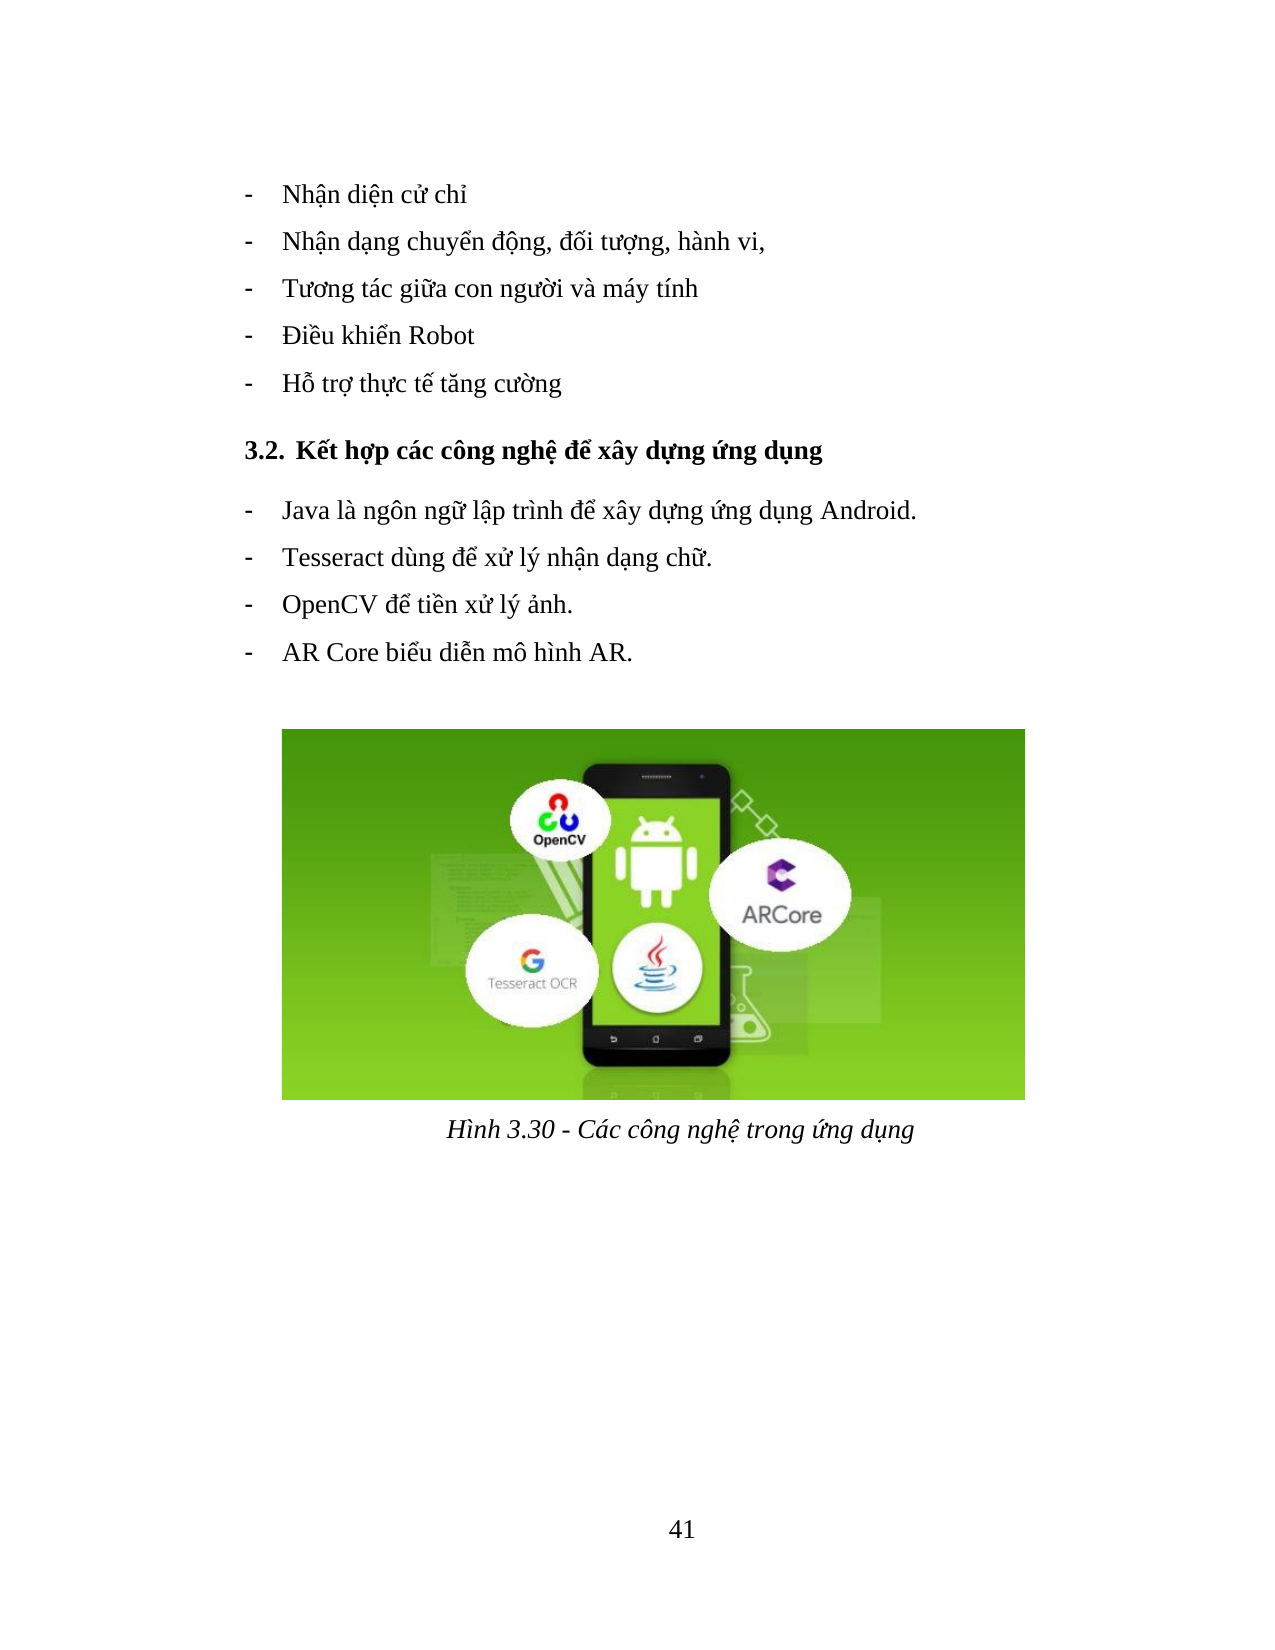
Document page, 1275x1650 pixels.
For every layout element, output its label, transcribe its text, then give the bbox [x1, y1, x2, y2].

list Hỗ trợ thực tế tăng cường [244, 367, 1219, 398]
list OpenCV để tiền xử lý ảnh. [244, 588, 1219, 620]
list Tương tác giữa con người và máy tính [244, 272, 1219, 303]
list AR Core biểu diễn mô hình AR. [244, 636, 1219, 667]
text Hình 3.30 - Các công nghệ trong ứng dụng [412, 1100, 951, 1145]
list Nhận dạng chuyển động, đối tượng, hành vi, [244, 225, 1219, 256]
list Nhận diện cử chỉ [244, 178, 1219, 209]
list Java là ngôn ngữ lập trình để xây dựng ứng dụng Android. [244, 494, 1219, 525]
picture [281, 729, 1026, 1100]
list Tesseract dùng để xử lý nhận dạng chữ. [244, 541, 1219, 572]
subtitle Kết hợp các công nghệ để xây dựng ứng dụng [244, 434, 1219, 465]
list Điều khiển Robot [244, 319, 1219, 351]
